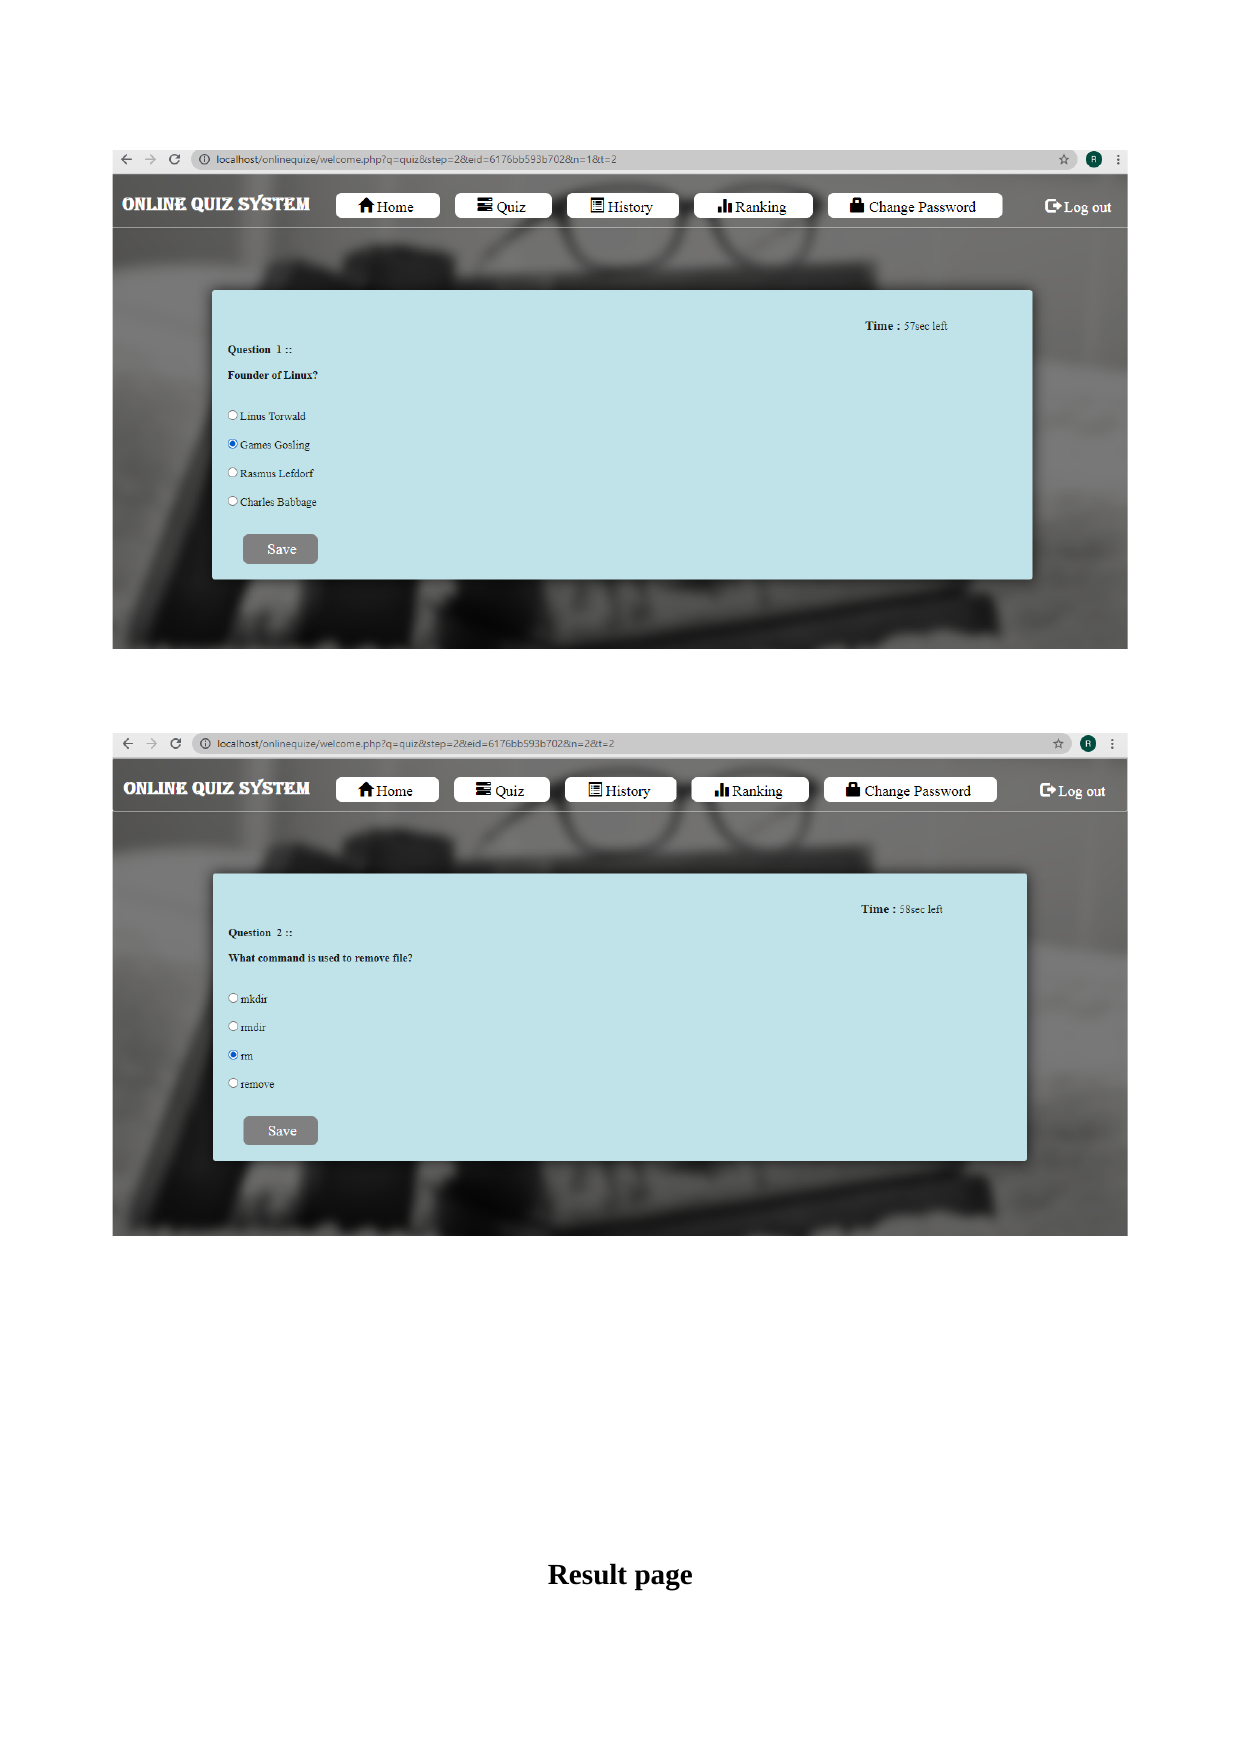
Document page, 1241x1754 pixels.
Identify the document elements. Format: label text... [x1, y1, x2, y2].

picture [112, 150, 1128, 649]
text Result page [112, 1557, 1128, 1591]
picture [112, 733, 1128, 1236]
